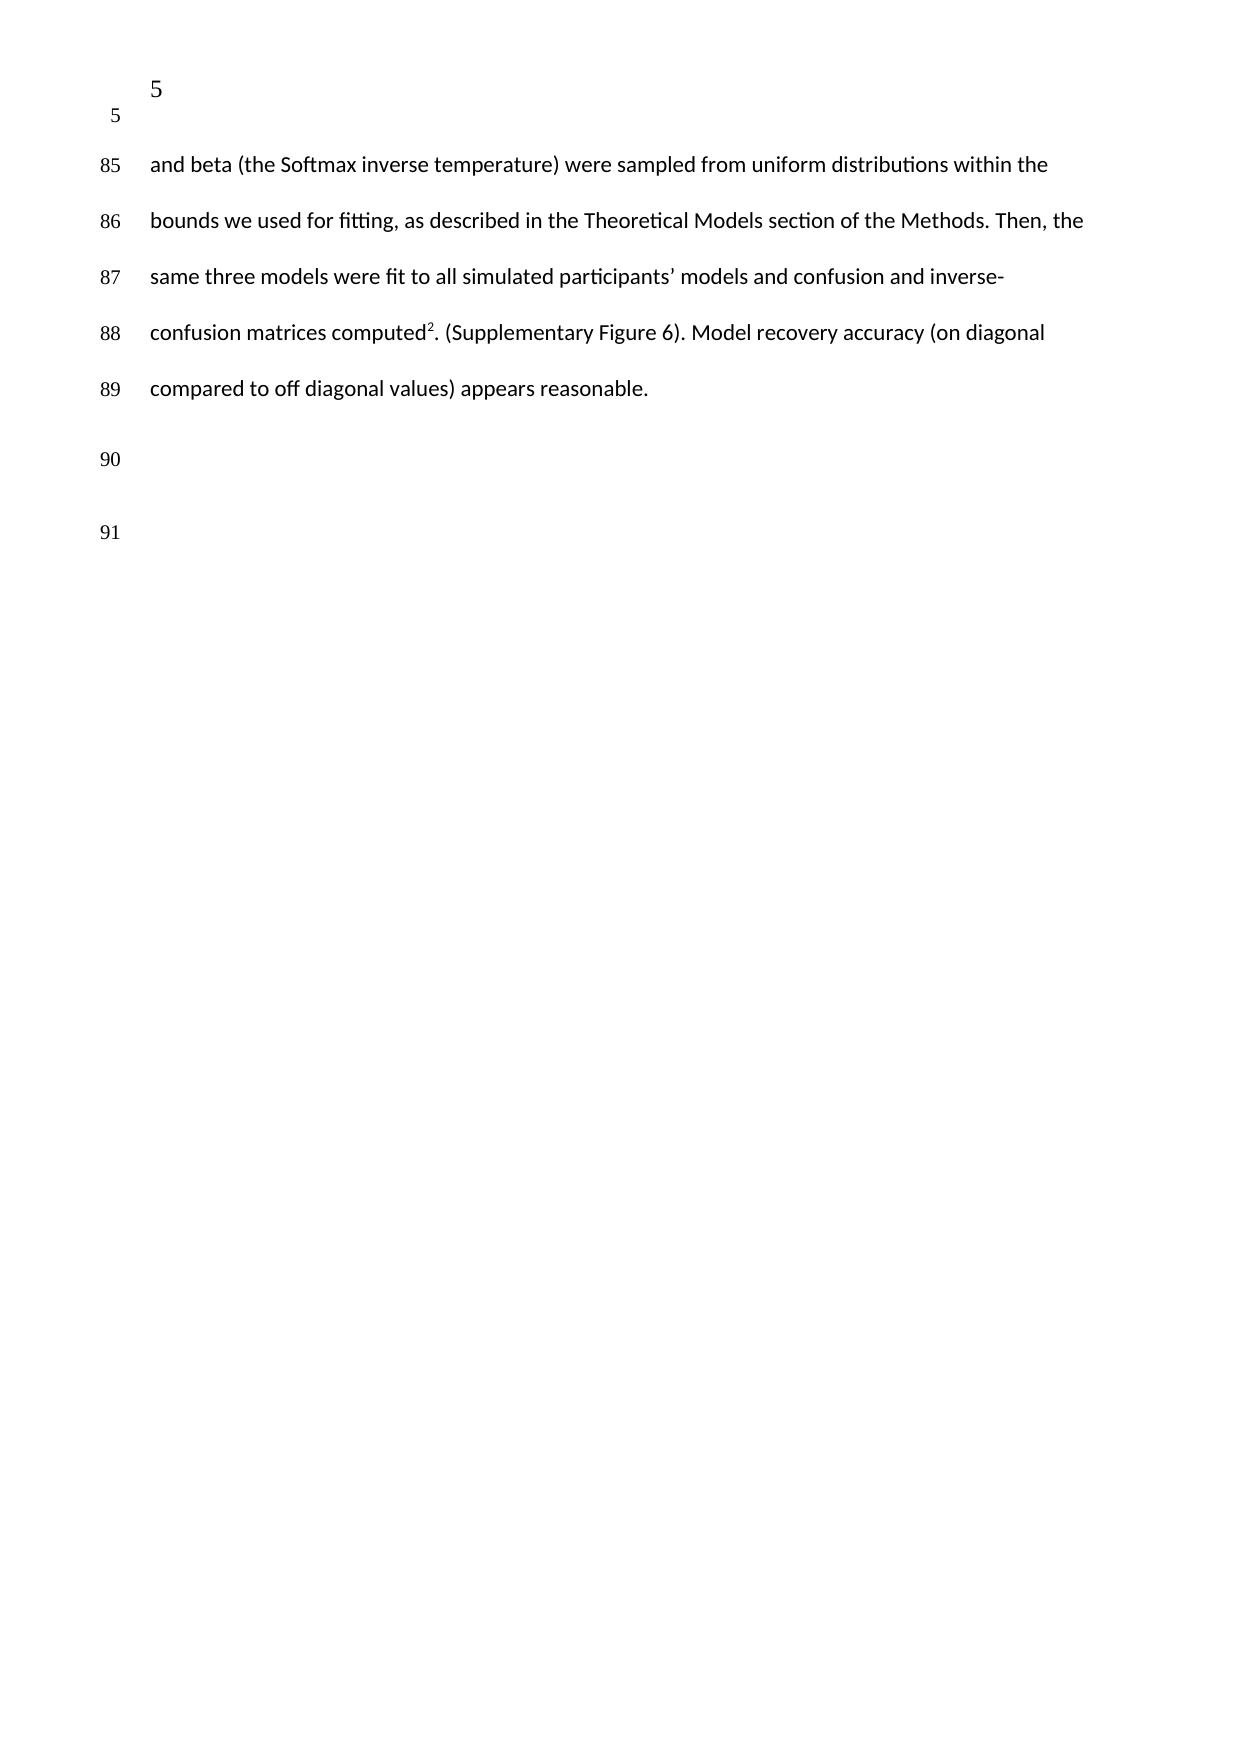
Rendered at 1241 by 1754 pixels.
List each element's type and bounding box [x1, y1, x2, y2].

text [150, 150, 1090, 402]
